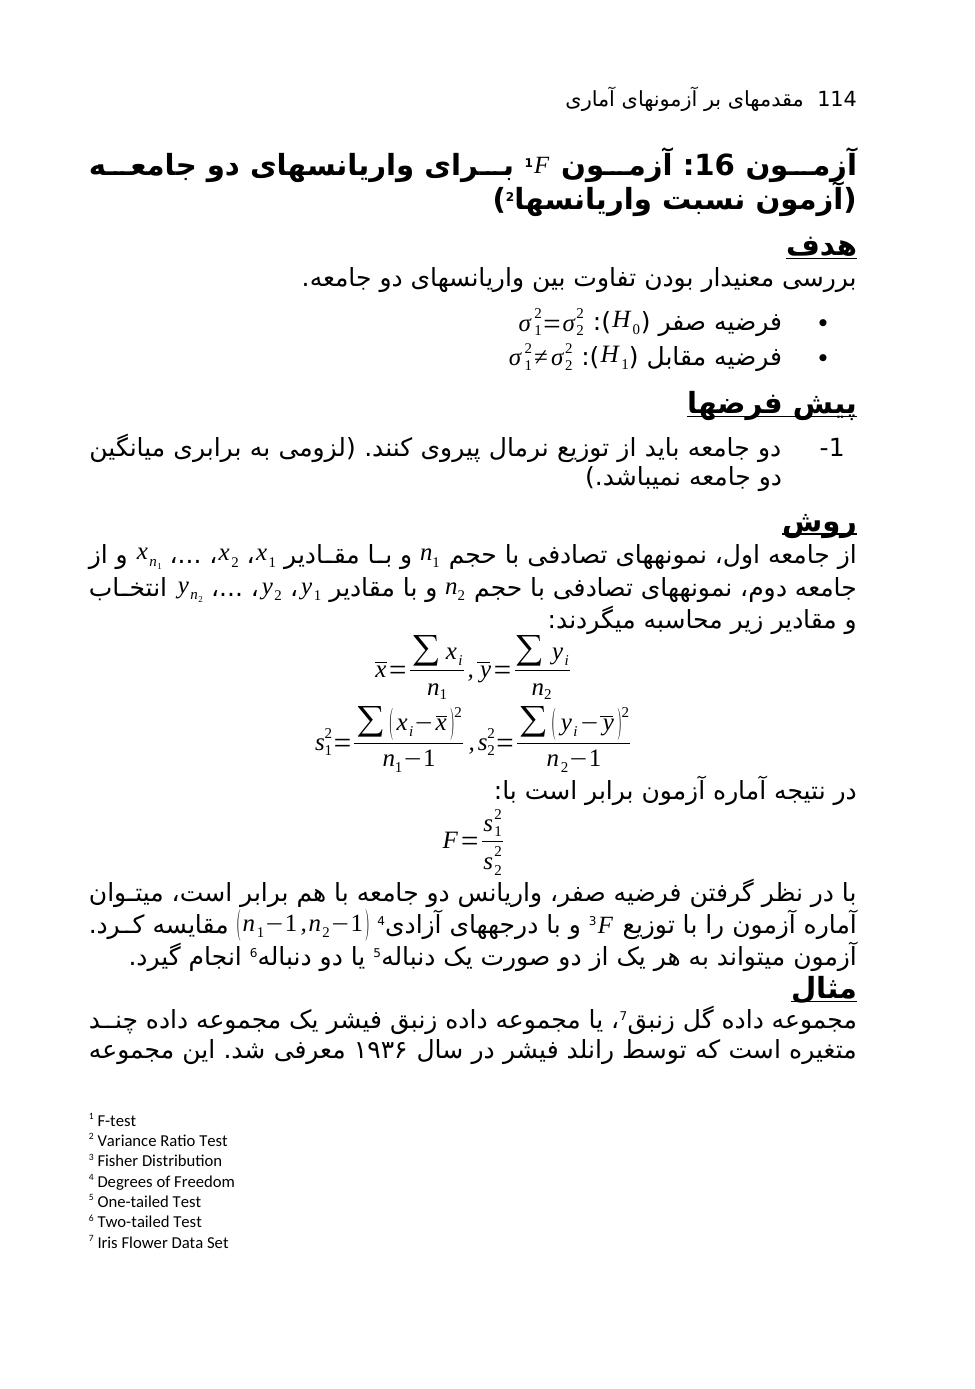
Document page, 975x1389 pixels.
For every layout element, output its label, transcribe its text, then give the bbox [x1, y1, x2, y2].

text هدف [89, 229, 857, 263]
text در نتیجه آماره آزمون برابر است با: [89, 776, 857, 805]
list دو جامعه باید از توزیع نرمال پیروی کنند. (لزومی به برابری میانگین دو جامعه نمی‏باشد.) [89, 433, 819, 491]
list فرضیه مقابل (): [89, 339, 819, 374]
list فرضیه صفر (): [89, 304, 819, 339]
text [89, 1006, 857, 1064]
text روش [89, 504, 857, 538]
text بررسی معنی‏دار بودن تفاوت بین واریانس‏های دو جامعه. [89, 263, 857, 292]
text مثال [89, 972, 857, 1006]
text از جامعه اول، نمونه‏های تصادفی با حجم و با مقادیر ، ، ...، و از جامعه دوم، نمونه‏های تصادفی با حجم و با مقادیر ، ، ...، انتخاب و مقادیر زیر محاسبه می‏گردند: [89, 538, 857, 634]
text پیش فرض‏ها [89, 387, 857, 421]
text با در نظر گرفتن فرضیه صفر، واریانس دو جامعه با هم برابر است، می‏توان آماره آزمون را با توزیع و با درجه‏های آزادی مقایسه کرد. آزمون می‏تواند به هر یک از دو صورت یک دنباله یا دو دنباله انجام گیرد. [89, 879, 857, 972]
subtitle آزمون 16: آزمون برای واریانس‏های دو جامعه (آزمون نسبت واریانس‏ها) [89, 148, 857, 216]
